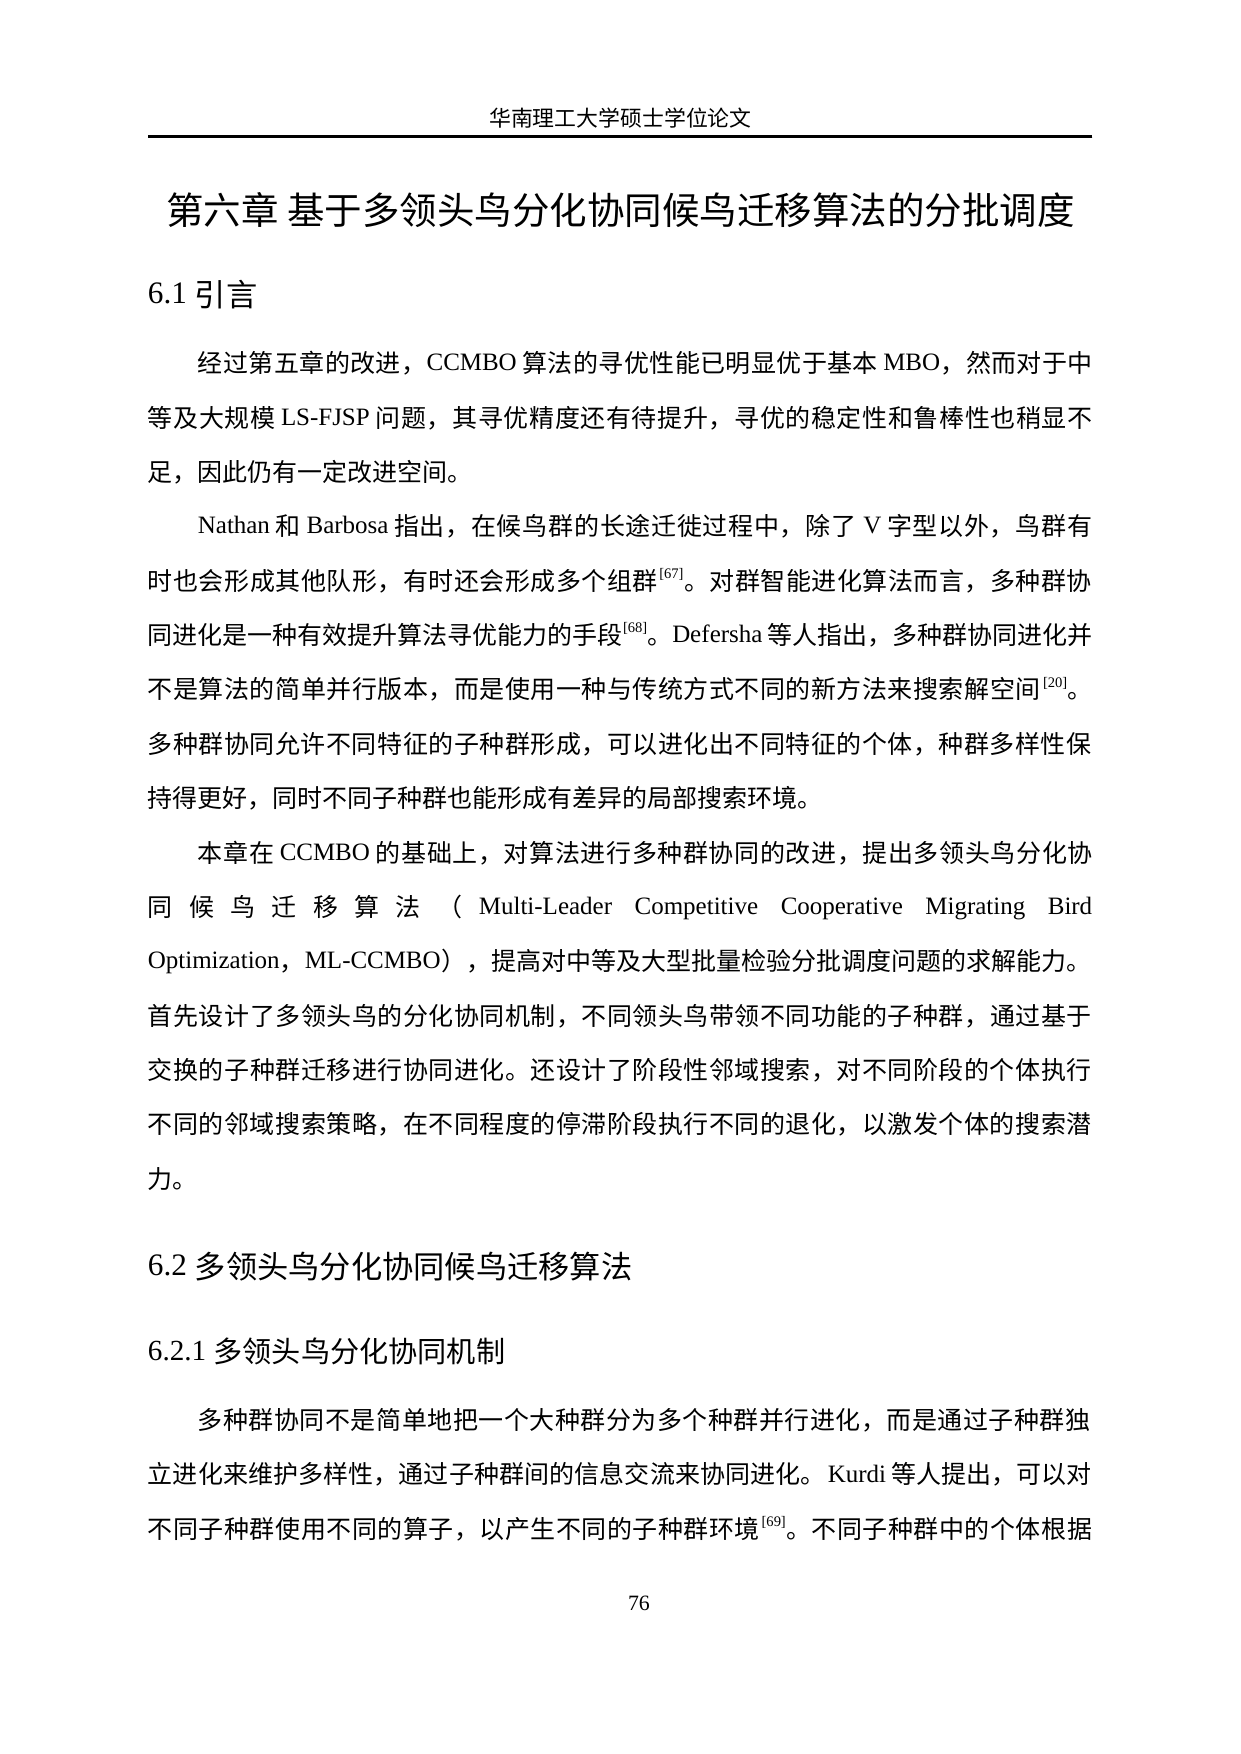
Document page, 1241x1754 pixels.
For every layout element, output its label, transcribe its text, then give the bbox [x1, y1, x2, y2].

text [148, 1401, 1092, 1546]
text 经过第五章的改进，CCMBO算法的寻优性能已明显优于基本MBO，然而对于中等及大规模LS-FJSP问题，其寻优精度还有待提升，寻优的稳定性和鲁棒性也稍显不足，因此仍有一定改进空间。 [148, 344, 1092, 489]
subtitle 6.1 引言 [148, 259, 1092, 327]
subtitle 6.2.1 多领头鸟分化协同机制 [148, 1316, 1092, 1383]
text 本章在CCMBO的基础上，对算法进行多种群协同的改进，提出多领头鸟分化协同候鸟迁移算法（Multi-Leader Competitive Cooperative Migrating Bird Optimization，ML-CCMBO），提高对中等及大型批量检验分批调度问题的求解能力。首先设计了多领头鸟的分化协同机制，不同领头鸟带领不同功能的子种群，通过基于交换的子种群迁移进行协同进化。还设计了阶段性邻域搜索，对不同阶段的个体执行不同的邻域搜索策略，在不同程度的停滞阶段执行不同的退化，以激发个体的搜索潜力。 [148, 833, 1092, 1196]
subtitle 第六章 基于多领头鸟分化协同候鸟迁移算法的分批调度 [148, 174, 1092, 242]
text Nathan和Barbosa指出，在候鸟群的长途迁徙过程中，除了V字型以外，鸟群有时也会形成其他队形，有时还会形成多个组群[67]。对群智能进化算法而言，多种群协同进化是一种有效提升算法寻优能力的手段[68]。Defersha等人指出，多种群协同进化并不是算法的简单并行版本，而是使用一种与传统方式不同的新方法来搜索解空间[20]。多种群协同允许不同特征的子种群形成，可以进化出不同特征的个体，种群多样性保持得更好，同时不同子种群也能形成有差异的局部搜索环境。 [148, 507, 1092, 815]
subtitle 6.2 多领头鸟分化协同候鸟迁移算法 [148, 1231, 1092, 1299]
